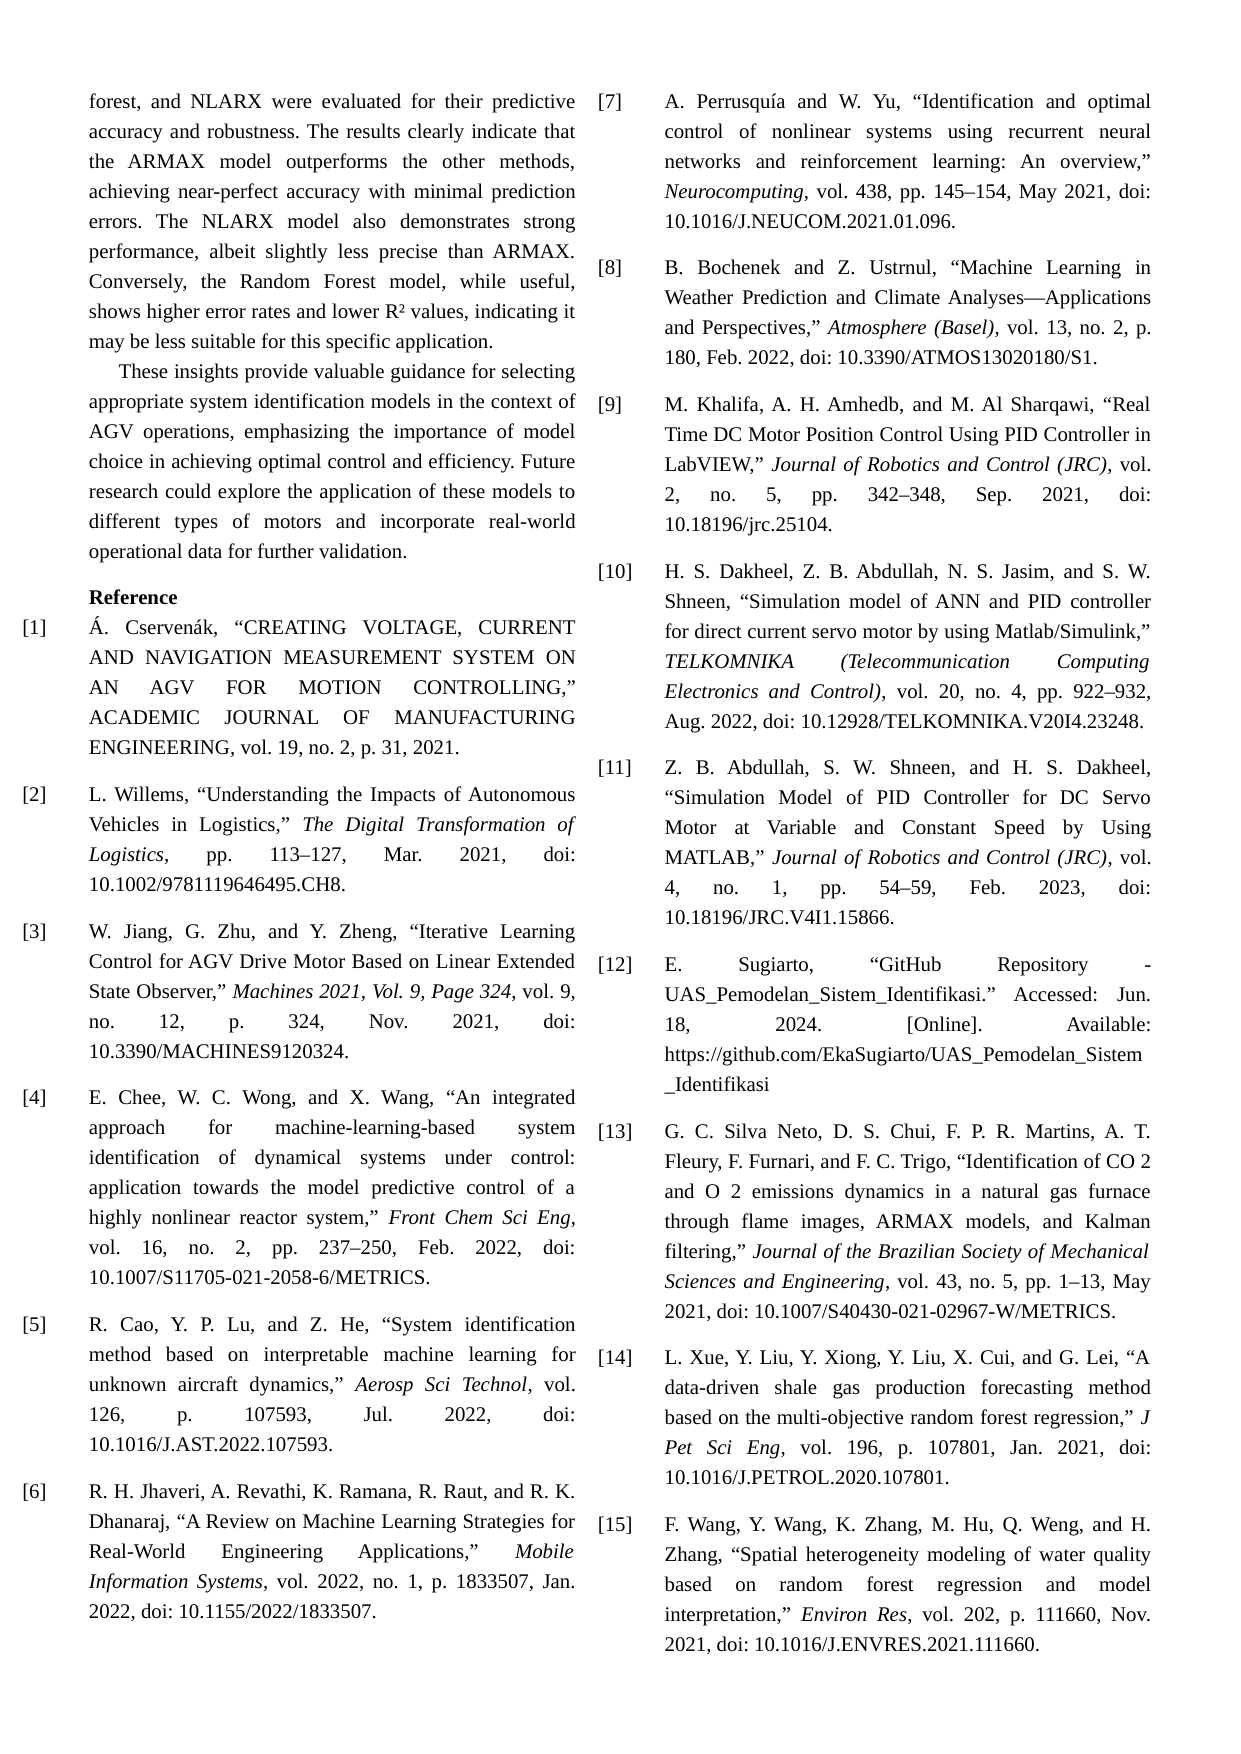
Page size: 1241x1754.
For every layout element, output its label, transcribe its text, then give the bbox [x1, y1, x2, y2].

text Reference [89, 585, 576, 609]
list These insights provide valuable guidance for selecting appropriate system identification models in the context of AGV operations, emphasizing the importance of model choice in achieving optimal control and efficiency. Future research could explore the application of these models to different types of motors and incorporate real-world operational data for further validation. [89, 359, 576, 563]
